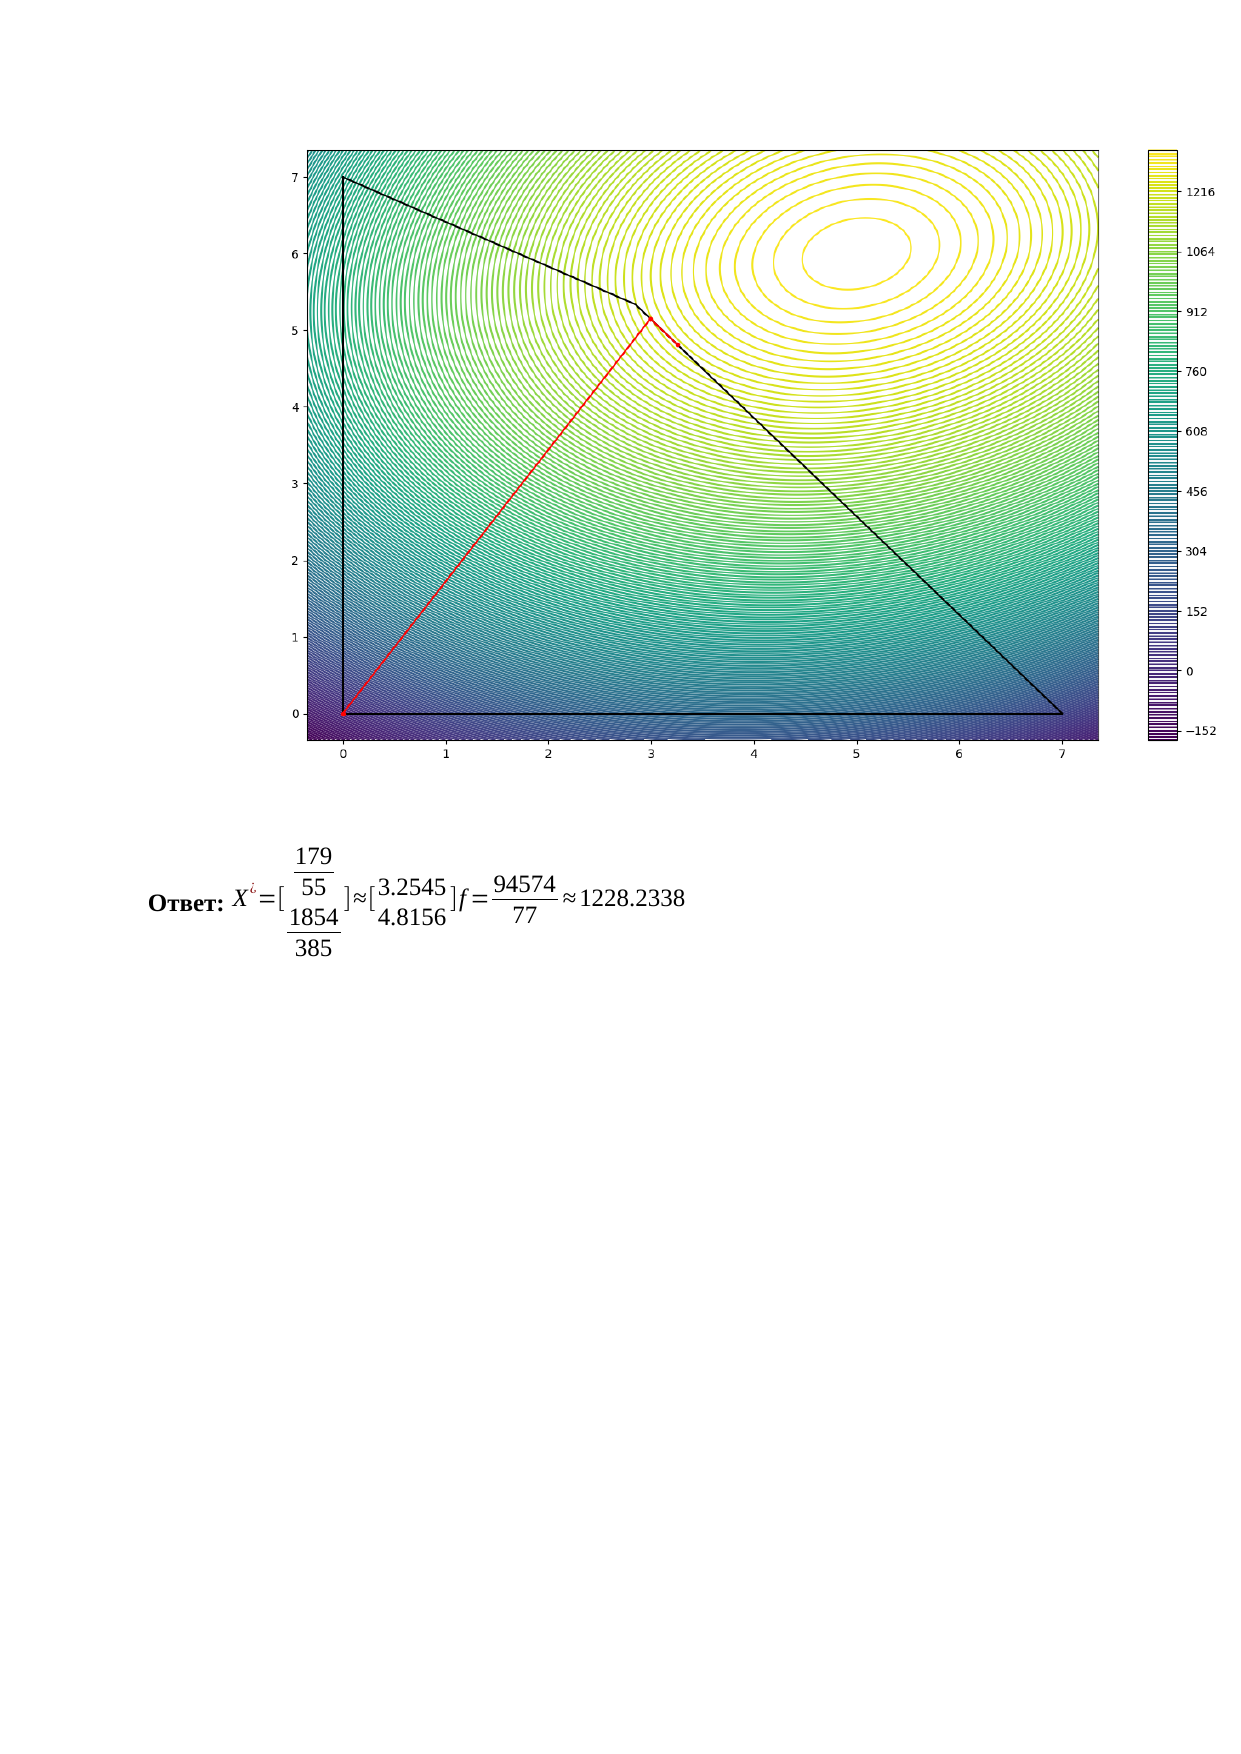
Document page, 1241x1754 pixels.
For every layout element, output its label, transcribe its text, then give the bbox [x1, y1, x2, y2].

picture [147, 59, 1241, 824]
text Ответ: [148, 842, 1211, 962]
